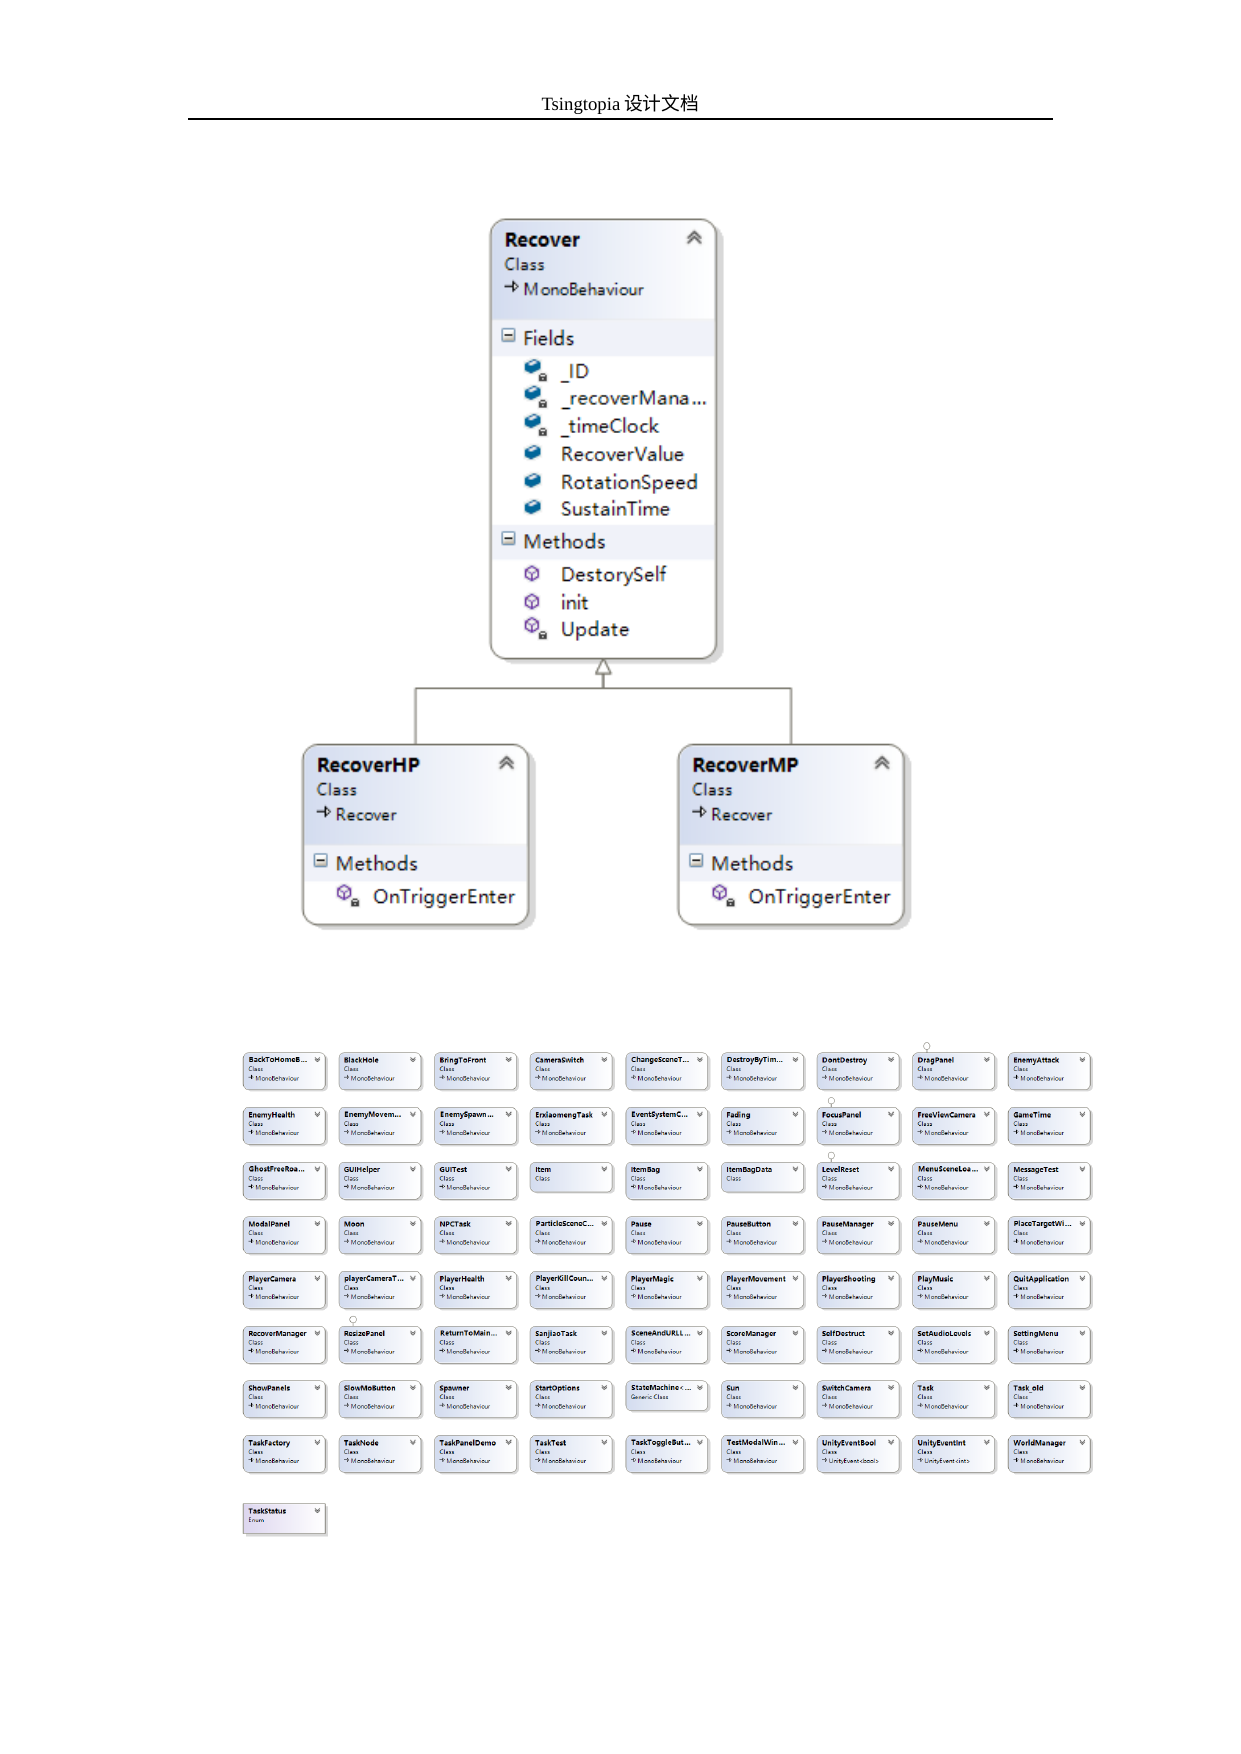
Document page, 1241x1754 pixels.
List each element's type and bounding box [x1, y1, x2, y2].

picture [231, 1039, 1095, 1547]
picture [231, 161, 982, 1027]
